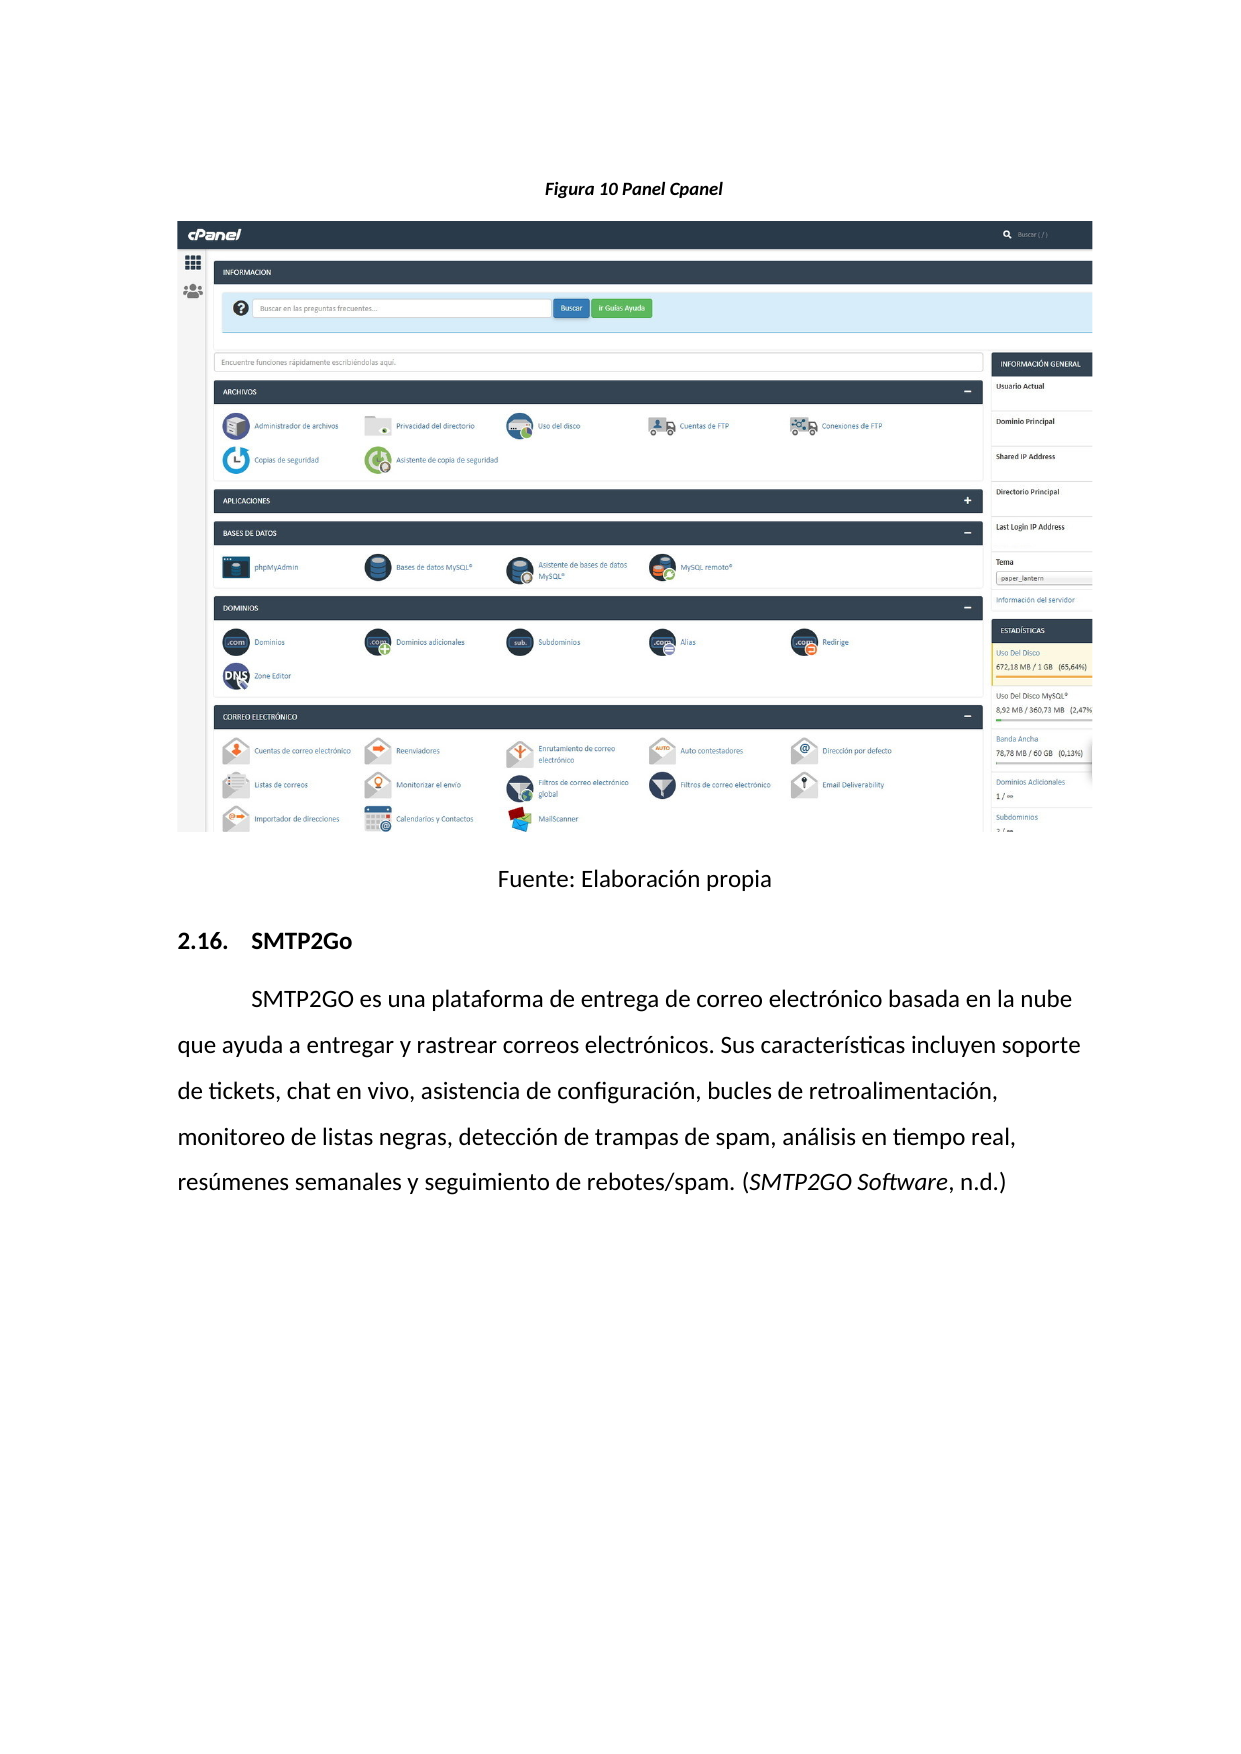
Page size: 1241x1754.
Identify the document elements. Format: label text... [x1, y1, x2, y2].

text SMTP2GO es una plataforma de entrega de correo electrónico basada en la nube que ayuda a entregar y rastrear correos electrónicos. Sus características incluyen soporte de tickets, chat en vivo, asistencia de configuración, bucles de retroalimentación, monitoreo de listas negras, detección de trampas de spam, análisis en tiempo real, resúmenes semanales y seguimiento de rebotes/spam. [177, 984, 1092, 1197]
picture [177, 221, 1093, 832]
text Fuente: Elaboración propia [177, 863, 1092, 893]
subtitle SMTP2Go [177, 925, 1082, 956]
text Figura 10 Panel Cpanel [177, 177, 1092, 200]
